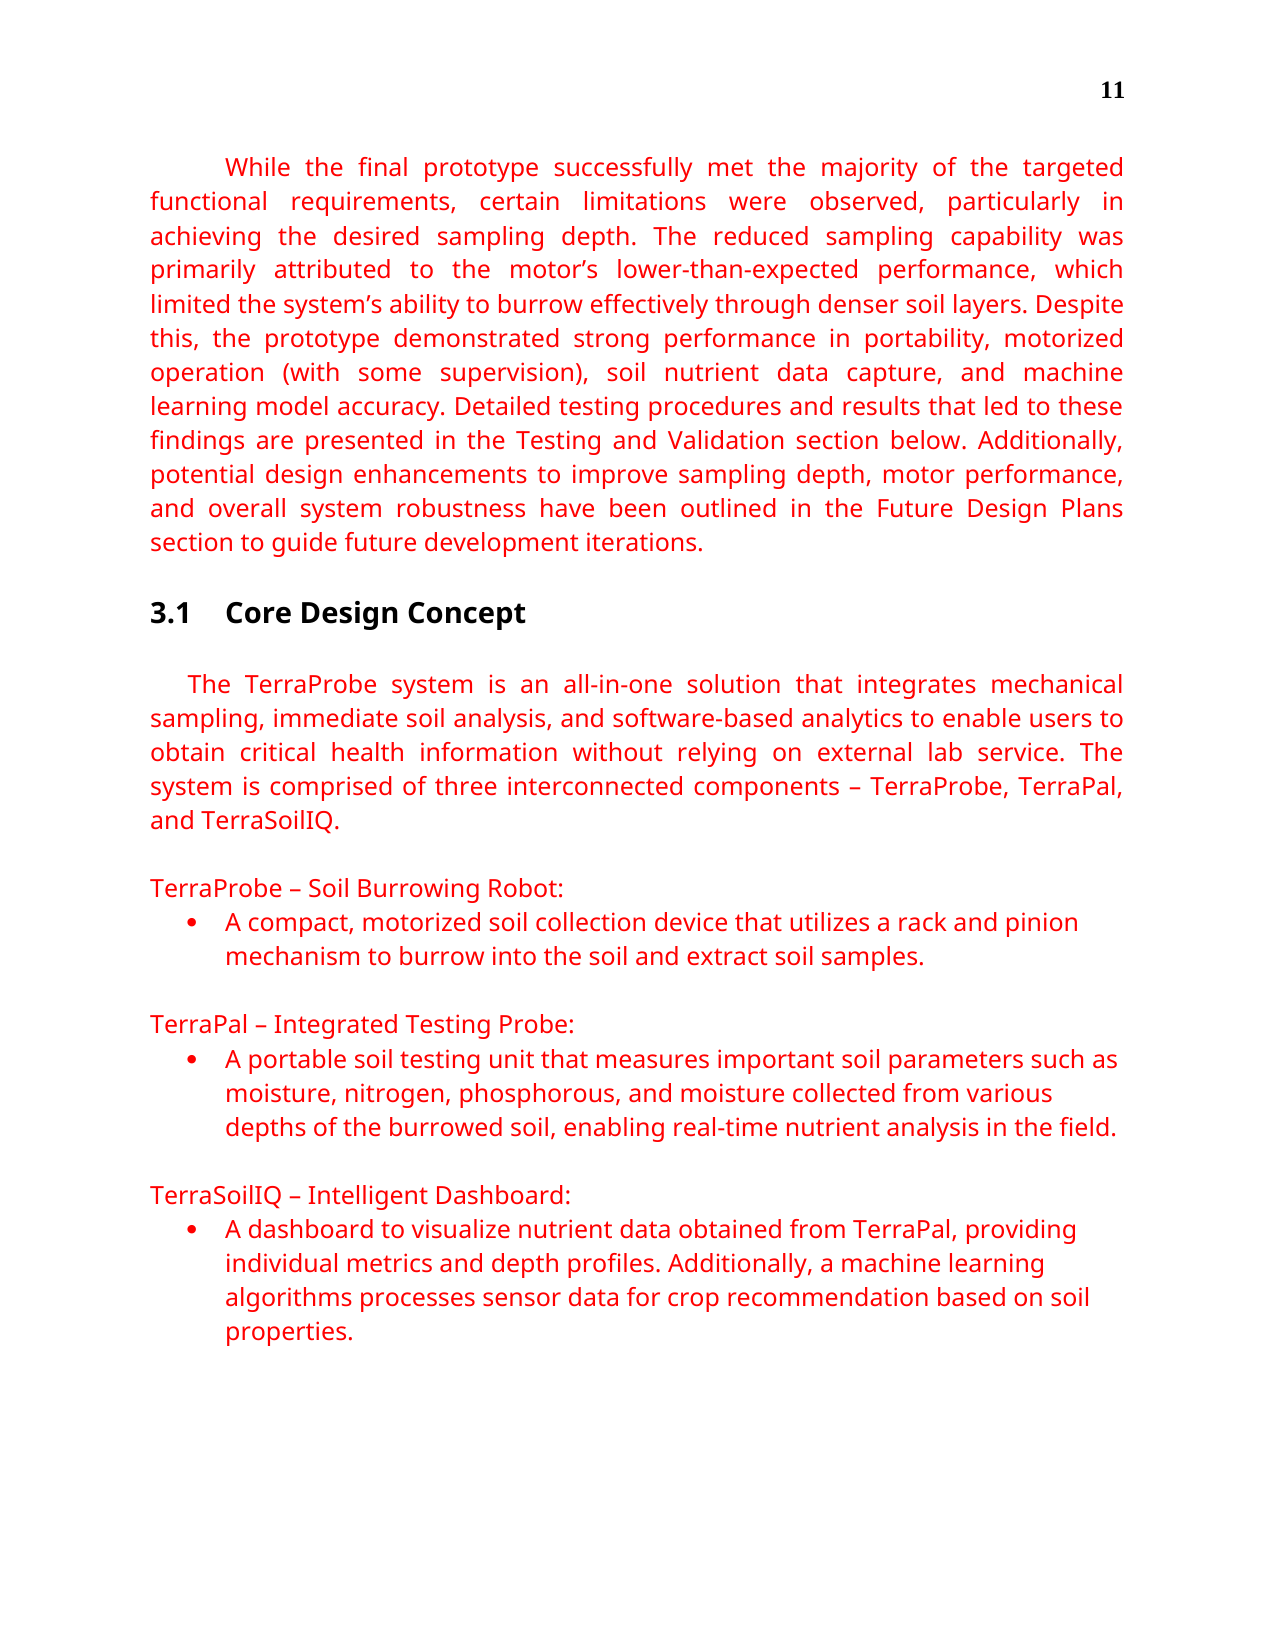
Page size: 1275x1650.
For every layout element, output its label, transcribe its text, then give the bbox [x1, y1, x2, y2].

list A portable soil testing unit that measures important soil parameters such as moisture, nitrogen, phosphorous, and moisture collected from various depths of the burrowed soil, enabling real-time nutrient analysis in the field. [187, 1041, 1125, 1143]
list Core Design Concept [150, 593, 1125, 632]
list A compact, motorized soil collection device that utilizes a rack and pinion mechanism to burrow into the soil and extract soil samples. [187, 905, 1125, 973]
list A dashboard to visualize nutrient data obtained from TerraPal, providing individual metrics and depth profiles. Additionally, a machine learning algorithms processes sensor data for crop recommendation based on soil properties. [187, 1212, 1125, 1348]
text TerraSoilIQ – Intelligent Dashboard: [150, 1177, 1125, 1212]
text The TerraProbe system is an all-in-one solution that integrates mechanical sampling, immediate soil analysis, and software-based analytics to enable users to obtain critical health information without relying on external lab service. The system is comprised of three interconnected components – TerraProbe, TerraPal, and TerraSoilIQ. [150, 667, 1125, 837]
text While the final prototype successfully met the majority of the targeted functional requirements, certain limitations were observed, particularly in achieving the desired sampling depth. The reduced sampling capability was primarily attributed to the motor’s lower-than-expected performance, which limited the system’s ability to burrow effectively through denser soil layers. Despite this, the prototype demonstrated strong performance in portability, motorized operation (with some supervision), soil nutrient data capture, and machine learning model accuracy. Detailed testing procedures and results that led to these findings are presented in the Testing and Validation section below. Additionally, potential design enhancements to improve sampling depth, motor performance, and overall system robustness have been outlined in the Future Design Plans section to guide future development iterations. [150, 150, 1125, 559]
text TerraProbe – Soil Burrowing Robot: [150, 871, 1125, 905]
text TerraPal – Integrated Testing Probe: [150, 1007, 1125, 1041]
